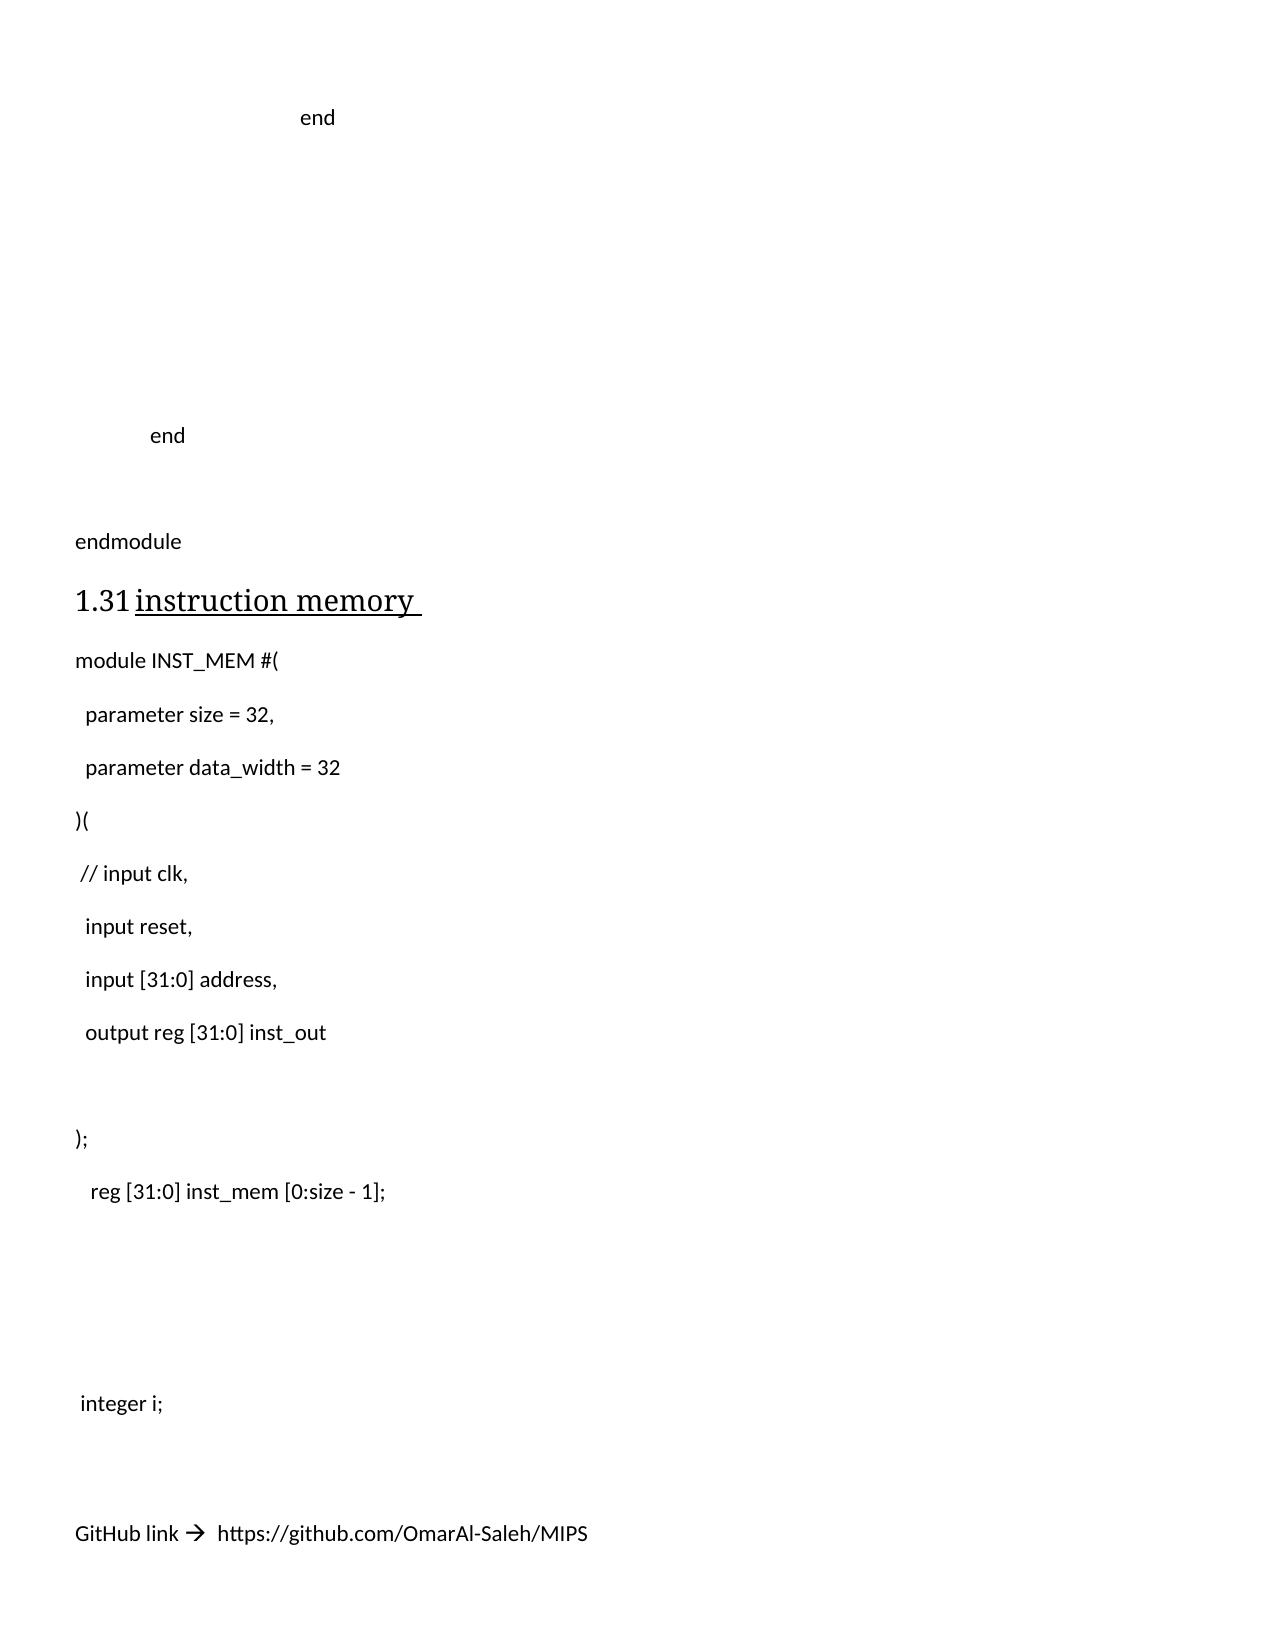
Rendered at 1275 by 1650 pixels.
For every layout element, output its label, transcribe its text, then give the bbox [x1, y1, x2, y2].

text end [75, 421, 1200, 449]
subtitle instruction memory [75, 580, 1200, 620]
text ); [75, 1124, 1200, 1152]
text parameter data_width = 32 [75, 753, 1200, 781]
text input [31:0] address, [75, 965, 1200, 993]
text parameter size = 32, [75, 700, 1200, 728]
text )( [75, 806, 1200, 834]
text // input clk, [75, 859, 1200, 887]
text input reset, [75, 912, 1200, 940]
text reg [31:0] inst_mem [0:size - 1]; [75, 1177, 1200, 1205]
text output reg [31:0] inst_out [75, 1018, 1200, 1046]
text module INST_MEM #( [75, 647, 1200, 675]
text end [75, 103, 1200, 131]
text endmodule [75, 527, 1200, 555]
text integer i; [75, 1389, 1200, 1417]
